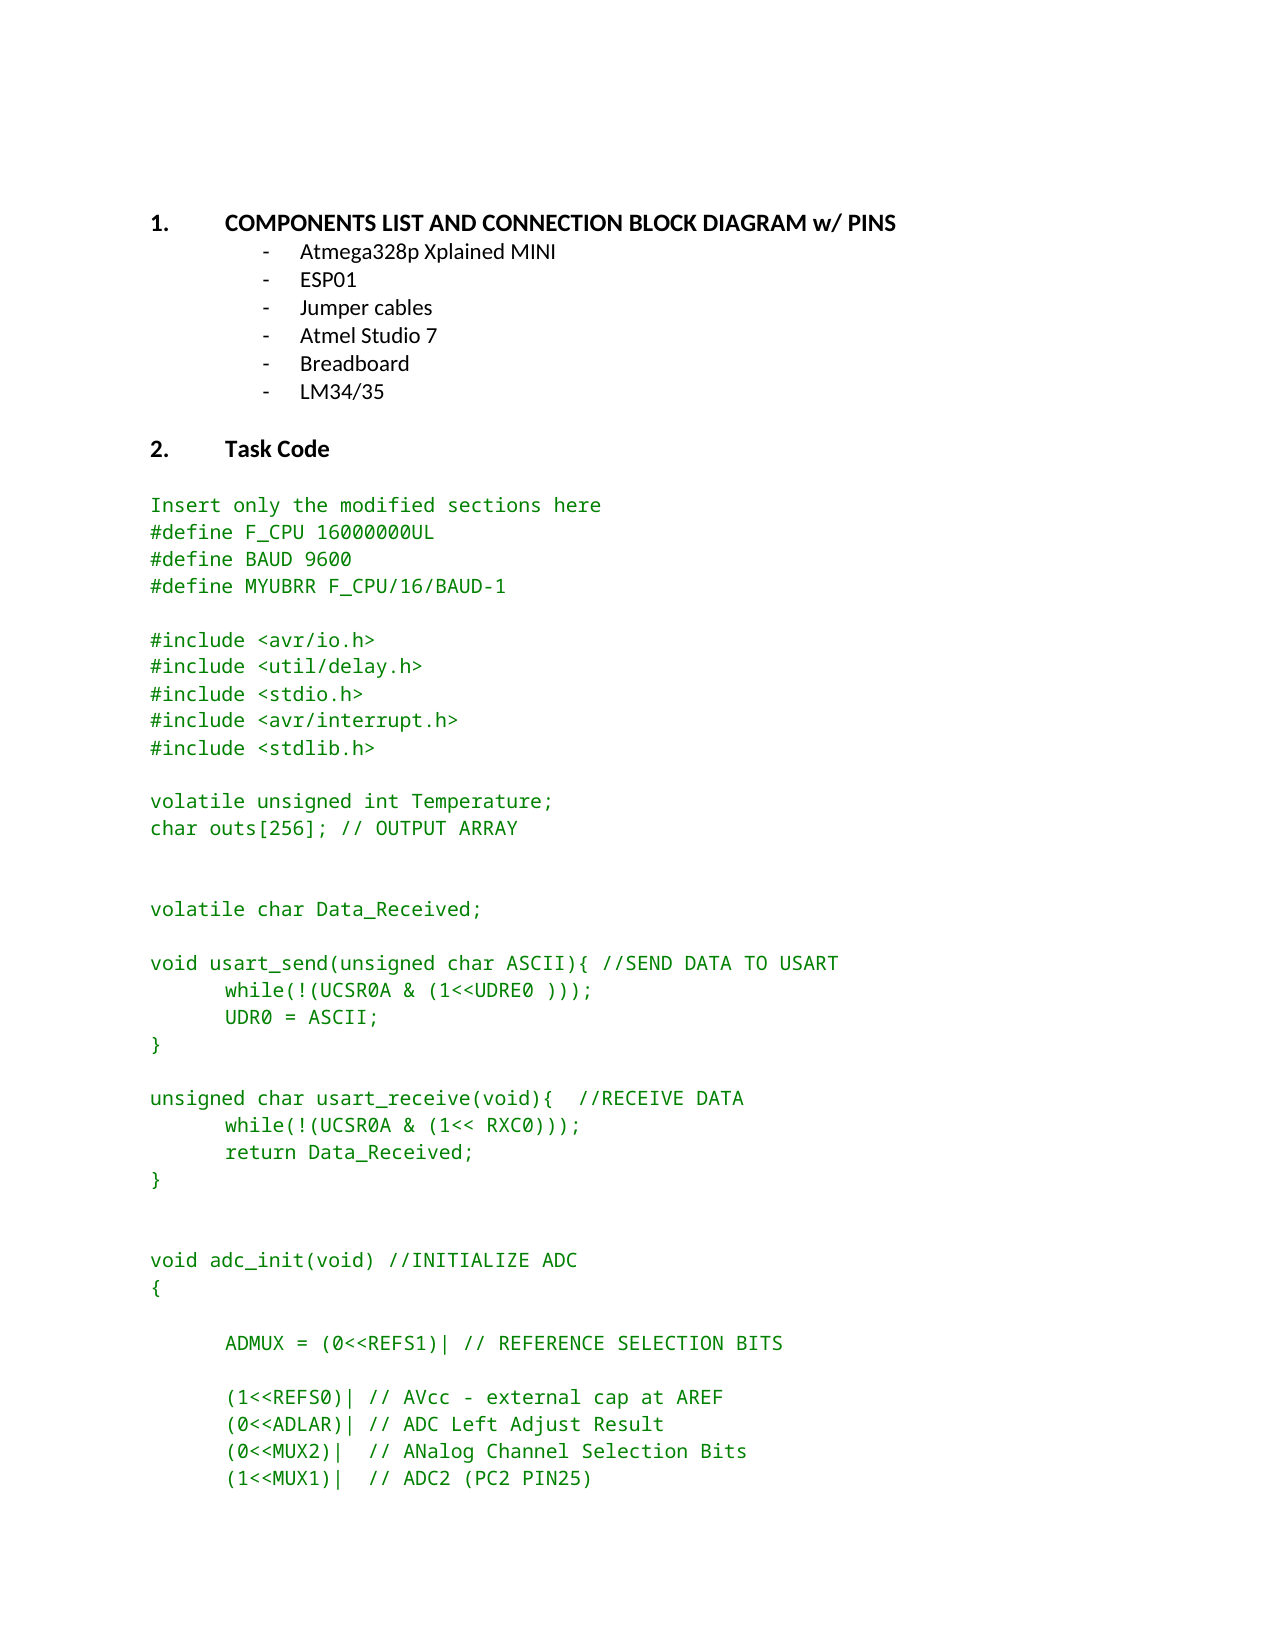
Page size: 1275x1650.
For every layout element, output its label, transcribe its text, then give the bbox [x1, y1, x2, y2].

text #include <util/delay.h> [150, 653, 1125, 680]
text while(!(UCSR0A & (1<< RXC0))); [150, 1111, 1125, 1138]
list Task Code [150, 433, 1125, 464]
text #include <stdlib.h> [150, 734, 1125, 761]
text unsigned char usart_receive(void){ //RECEIVE DATA [150, 1084, 1125, 1111]
text Insert only the modified sections here [150, 491, 1125, 518]
list Atmel Studio 7 [262, 321, 1125, 349]
list Jumper cables [262, 293, 1125, 321]
text #include <avr/interrupt.h> [150, 707, 1125, 734]
text char outs[256]; // OUTPUT ARRAY [150, 815, 1125, 842]
text } [150, 1031, 1125, 1057]
text #define BAUD 9600 [150, 545, 1125, 572]
list LM34/35 [262, 377, 1125, 405]
list Atmega328p Xplained MINI [262, 237, 1125, 265]
text volatile unsigned int Temperature; [150, 788, 1125, 815]
text while(!(UCSR0A & (1<<UDRE0 ))); [150, 977, 1125, 1003]
text #define MYUBRR F_CPU/16/BAUD-1 [150, 572, 1125, 599]
text ADMUX = (0<<REFS1)| // REFERENCE SELECTION BITS [150, 1329, 1125, 1356]
text return Data_Received; [150, 1138, 1125, 1165]
text (0<<ADLAR)| // ADC Left Adjust Result [150, 1410, 1125, 1437]
text #include <avr/io.h> [150, 626, 1125, 653]
text (0<<MUX2)| // ANalog Channel Selection Bits [150, 1437, 1125, 1464]
text (1<<MUX1)| // ADC2 (PC2 PIN25) [150, 1464, 1125, 1491]
text #include <stdio.h> [150, 680, 1125, 707]
list ESP01 [262, 265, 1125, 293]
text void usart_send(unsigned char ASCII){ //SEND DATA TO USART [150, 949, 1125, 977]
list Breadboard [262, 349, 1125, 377]
text void adc_init(void) //INITIALIZE ADC [150, 1246, 1125, 1273]
text } [150, 1165, 1125, 1192]
text volatile char Data_Received; [150, 896, 1125, 923]
text #define F_CPU 16000000UL [150, 518, 1125, 545]
text (1<<REFS0)| // AVcc - external cap at AREF [150, 1383, 1125, 1410]
text { [150, 1273, 1125, 1300]
list COMPONENTS LIST AND CONNECTION BLOCK DIAGRAM w/ PINS [150, 207, 1125, 237]
text UDR0 = ASCII; [150, 1003, 1125, 1031]
